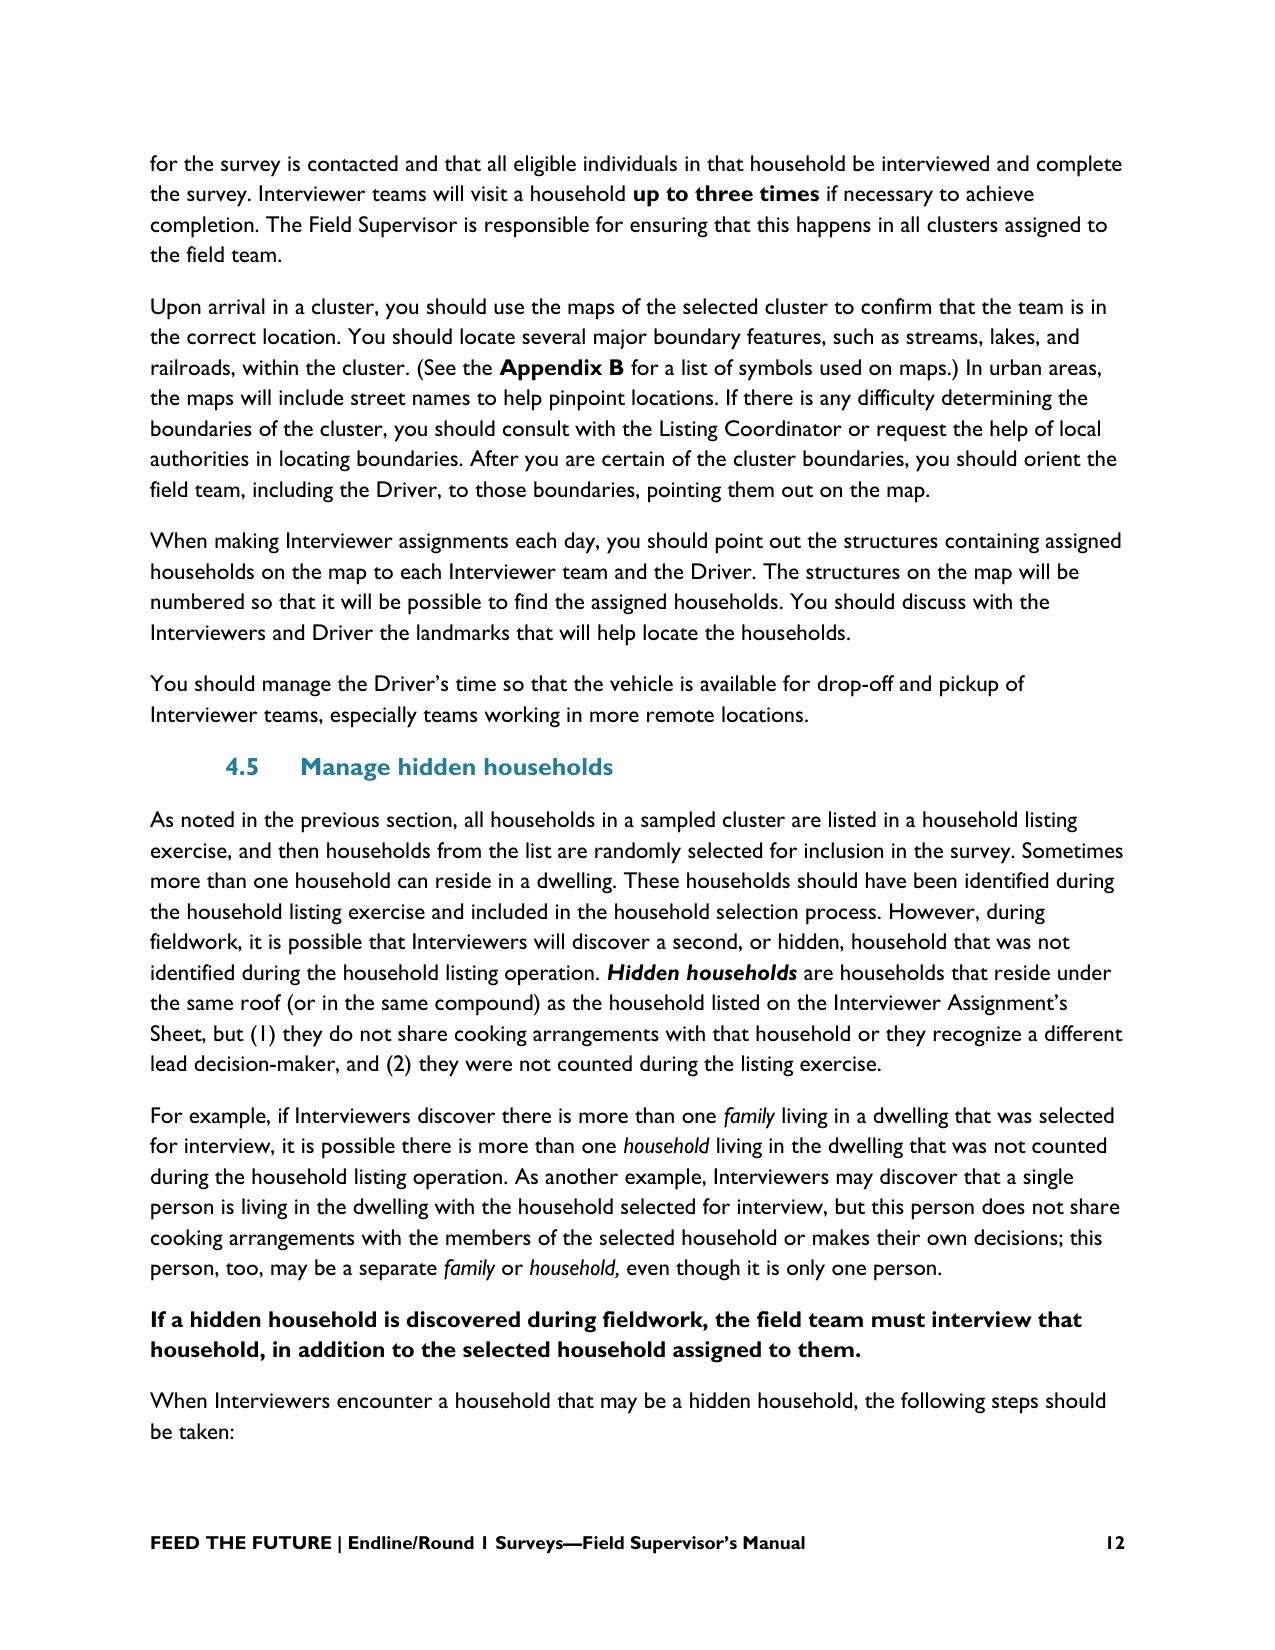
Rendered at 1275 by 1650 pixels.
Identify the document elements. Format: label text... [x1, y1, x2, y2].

text Upon arrival in a cluster, you should use the maps of the selected cluster to confirm that the team is in the correct location. You should locate several major boundary features, such as streams, lakes, and railroads, within the cluster. (See the Appendix B for a list of symbols used on maps.) In urban areas, the maps will include street names to help pinpoint locations. If there is any difficulty determining the boundaries of the cluster, you should consult with the Listing Coordinator or request the help of local authorities in locating boundaries. After you are certain of the cluster boundaries, you should orient the field team, including the Driver, to those boundaries, pointing them out on the map. [150, 293, 1125, 503]
text When making Interviewer assignments each day, you should point out the structures containing assigned households on the map to each Interviewer team and the Driver. The structures on the map will be numbered so that it will be possible to find the assigned households. You should discuss with the Interviewers and Driver the landmarks that will help locate the households. [150, 527, 1125, 646]
text For example, if Interviewers discover there is more than one family living in a dwelling that was selected for interview, it is possible there is more than one household living in the dwelling that was not counted during the household listing operation. As another example, Interviewers may discover that a single person is living in the dwelling with the household selected for interview, but this person does not share cooking arrangements with the members of the selected household or makes their own decisions; this person, too, may be a separate family or household, even though it is only one person. [150, 1102, 1125, 1281]
text You should manage the Driver’s time so that the vehicle is available for drop-off and pickup of Interviewer teams, especially teams working in more remote locations. [150, 670, 1125, 727]
text As noted in the previous section, all households in a sampled cluster are listed in a household listing exercise, and then households from the list are randomly selected for inclusion in the survey. Sometimes more than one household can reside in a dwelling. These households should have been identified during the household listing exercise and included in the household selection process. However, during fieldwork, it is possible that Interviewers will discover a second, or hidden, household that was not identified during the household listing operation. Hidden households are households that reside under the same roof (or in the same compound) as the household listed on the Interviewer Assignment’s Sheet, but (1) they do not share cooking arrangements with that household or they recognize a different lead decision-maker, and (2) they were not counted during the listing exercise. [150, 806, 1125, 1077]
text When Interviewers encounter a household that may be a hidden household, the following steps should be taken: [150, 1388, 1125, 1445]
text If a hidden household is discovered during fieldwork, the field team must interview that household, in addition to the selected household assigned to them. [150, 1306, 1125, 1363]
subtitle 4.5 Manage hidden households [225, 752, 1125, 781]
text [150, 150, 1125, 268]
